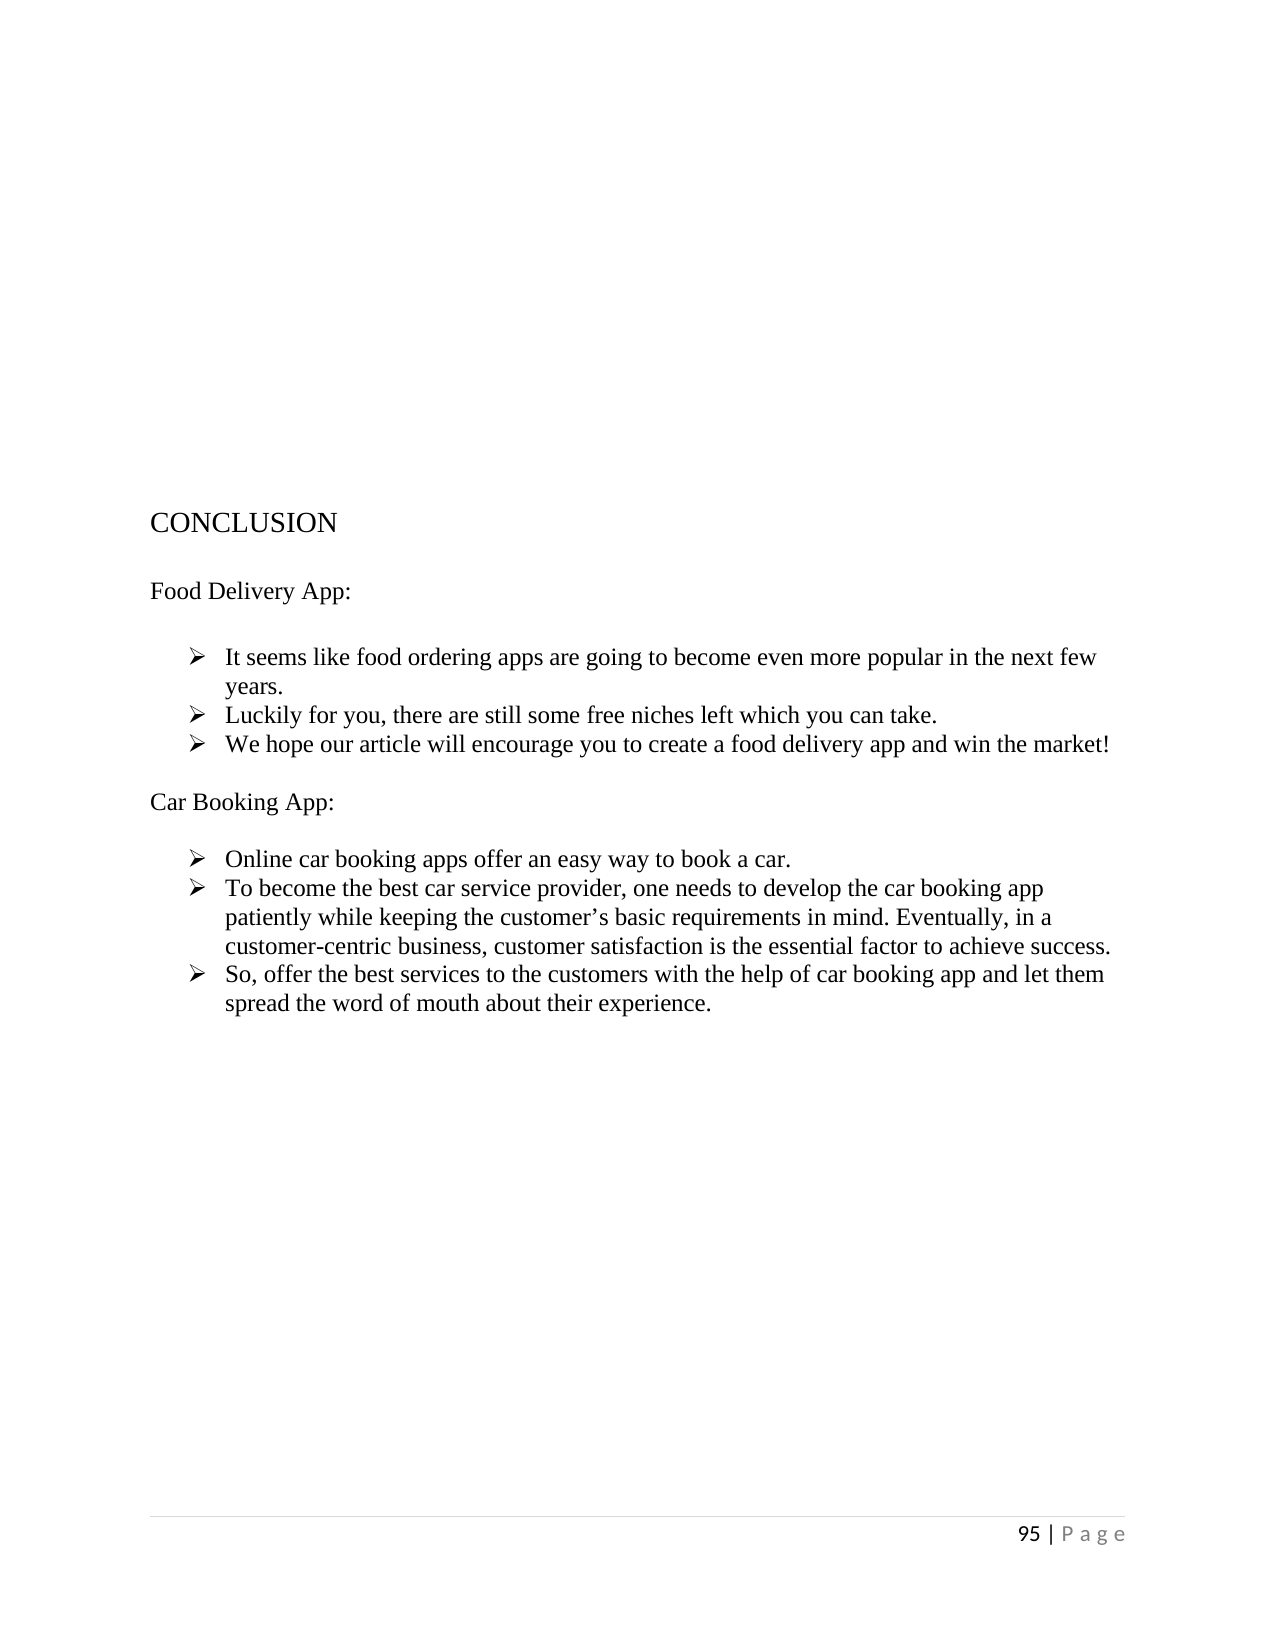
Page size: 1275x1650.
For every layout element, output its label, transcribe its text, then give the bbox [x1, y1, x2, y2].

list It seems like food ordering apps are going to become even more popular in the next few years. [187, 642, 1125, 700]
list Online car booking apps offer an easy way to book a car. [187, 844, 1125, 873]
text Car Booking App: [150, 787, 1125, 815]
list We hope our article will encourage you to create a food delivery app and win the market! [187, 729, 1125, 757]
list Luckily for you, there are still some free niches left which you can take. [187, 700, 1125, 729]
list So, offer the best services to the customers with the help of car booking app and let them spread the word of mouth about their experience. [187, 959, 1125, 1017]
text Food Delivery App: [150, 576, 1125, 605]
text CONCLUSION [150, 505, 1125, 539]
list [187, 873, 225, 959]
